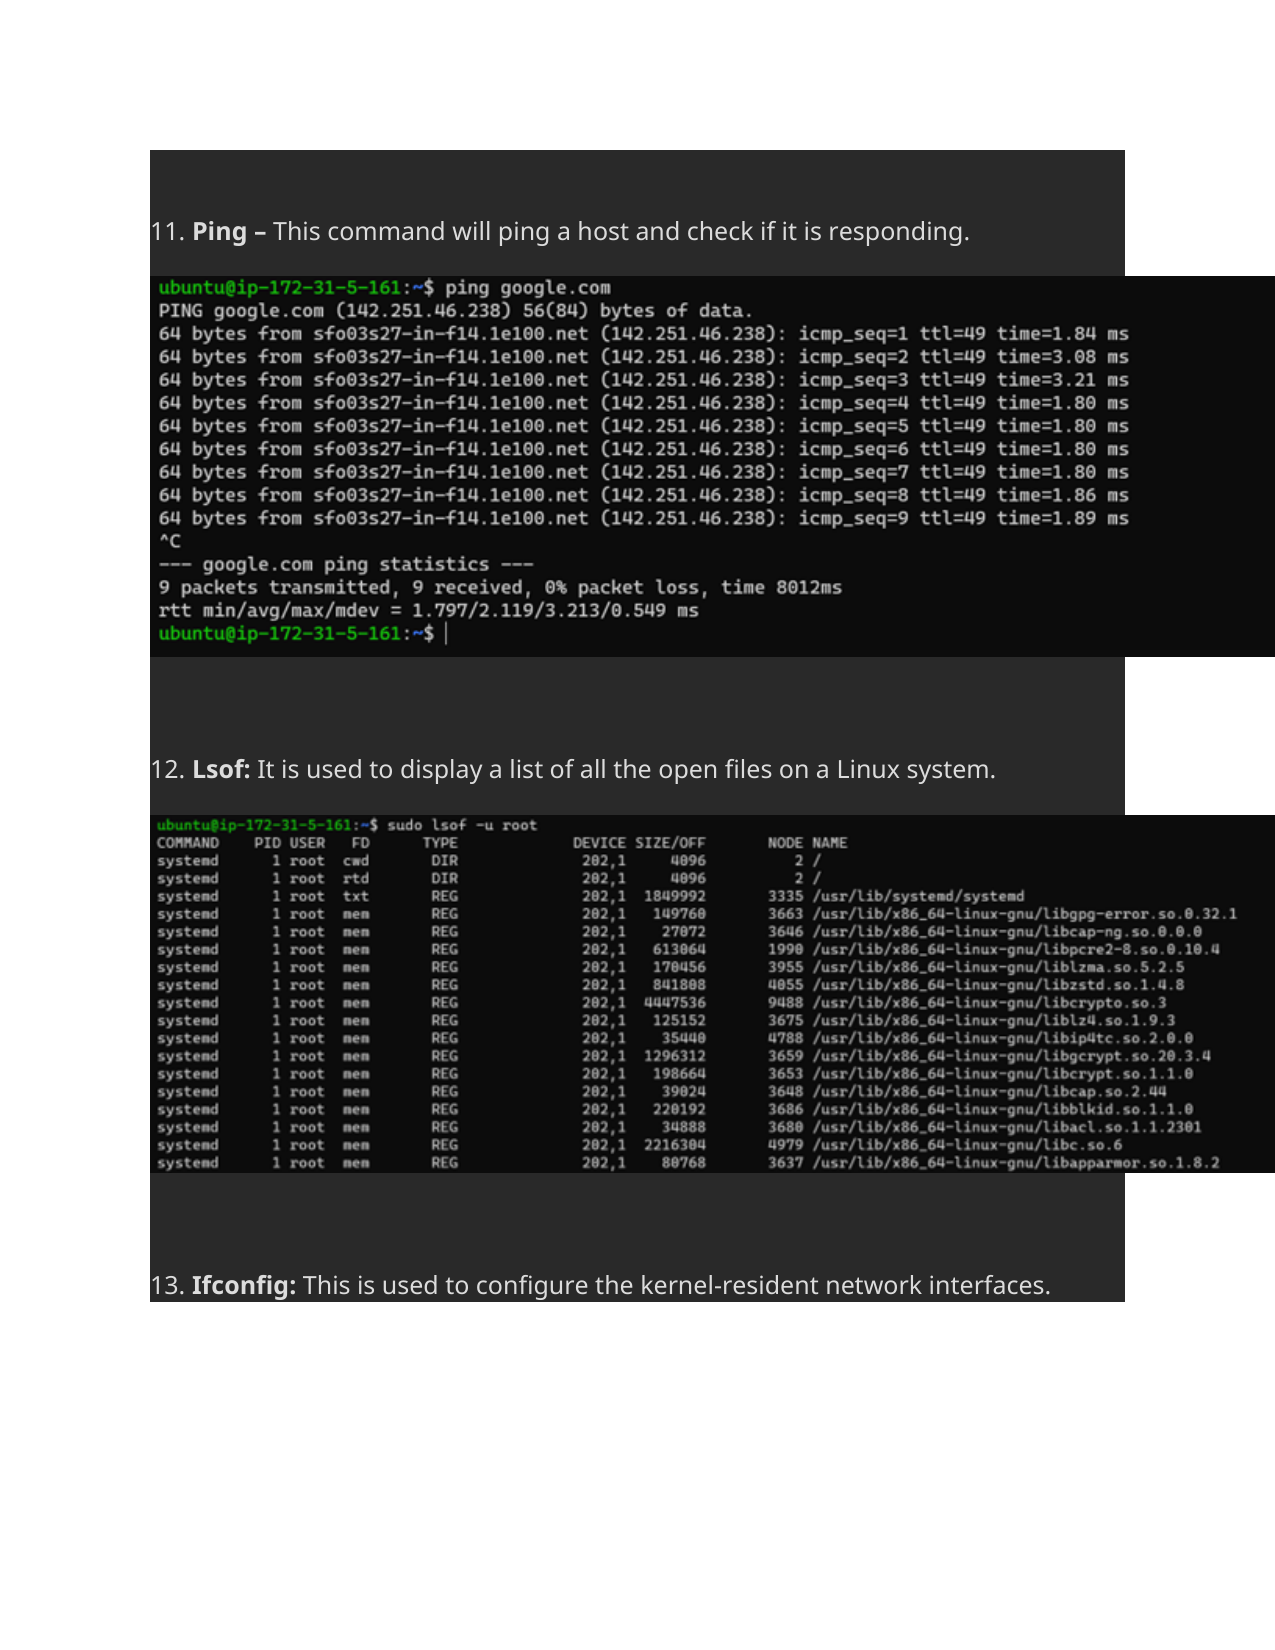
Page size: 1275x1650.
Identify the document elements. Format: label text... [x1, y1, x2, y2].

text 12. Lsof: It is used to display a list of all the open files on a Linux system. [150, 752, 1125, 786]
text 11. Ping – This command will ping a host and check if it is responding. [150, 213, 1125, 247]
picture [150, 276, 1275, 657]
picture [150, 815, 1275, 1173]
text 13. Ifconfig: This is used to configure the kernel-resident network interfaces. [150, 1267, 1125, 1302]
